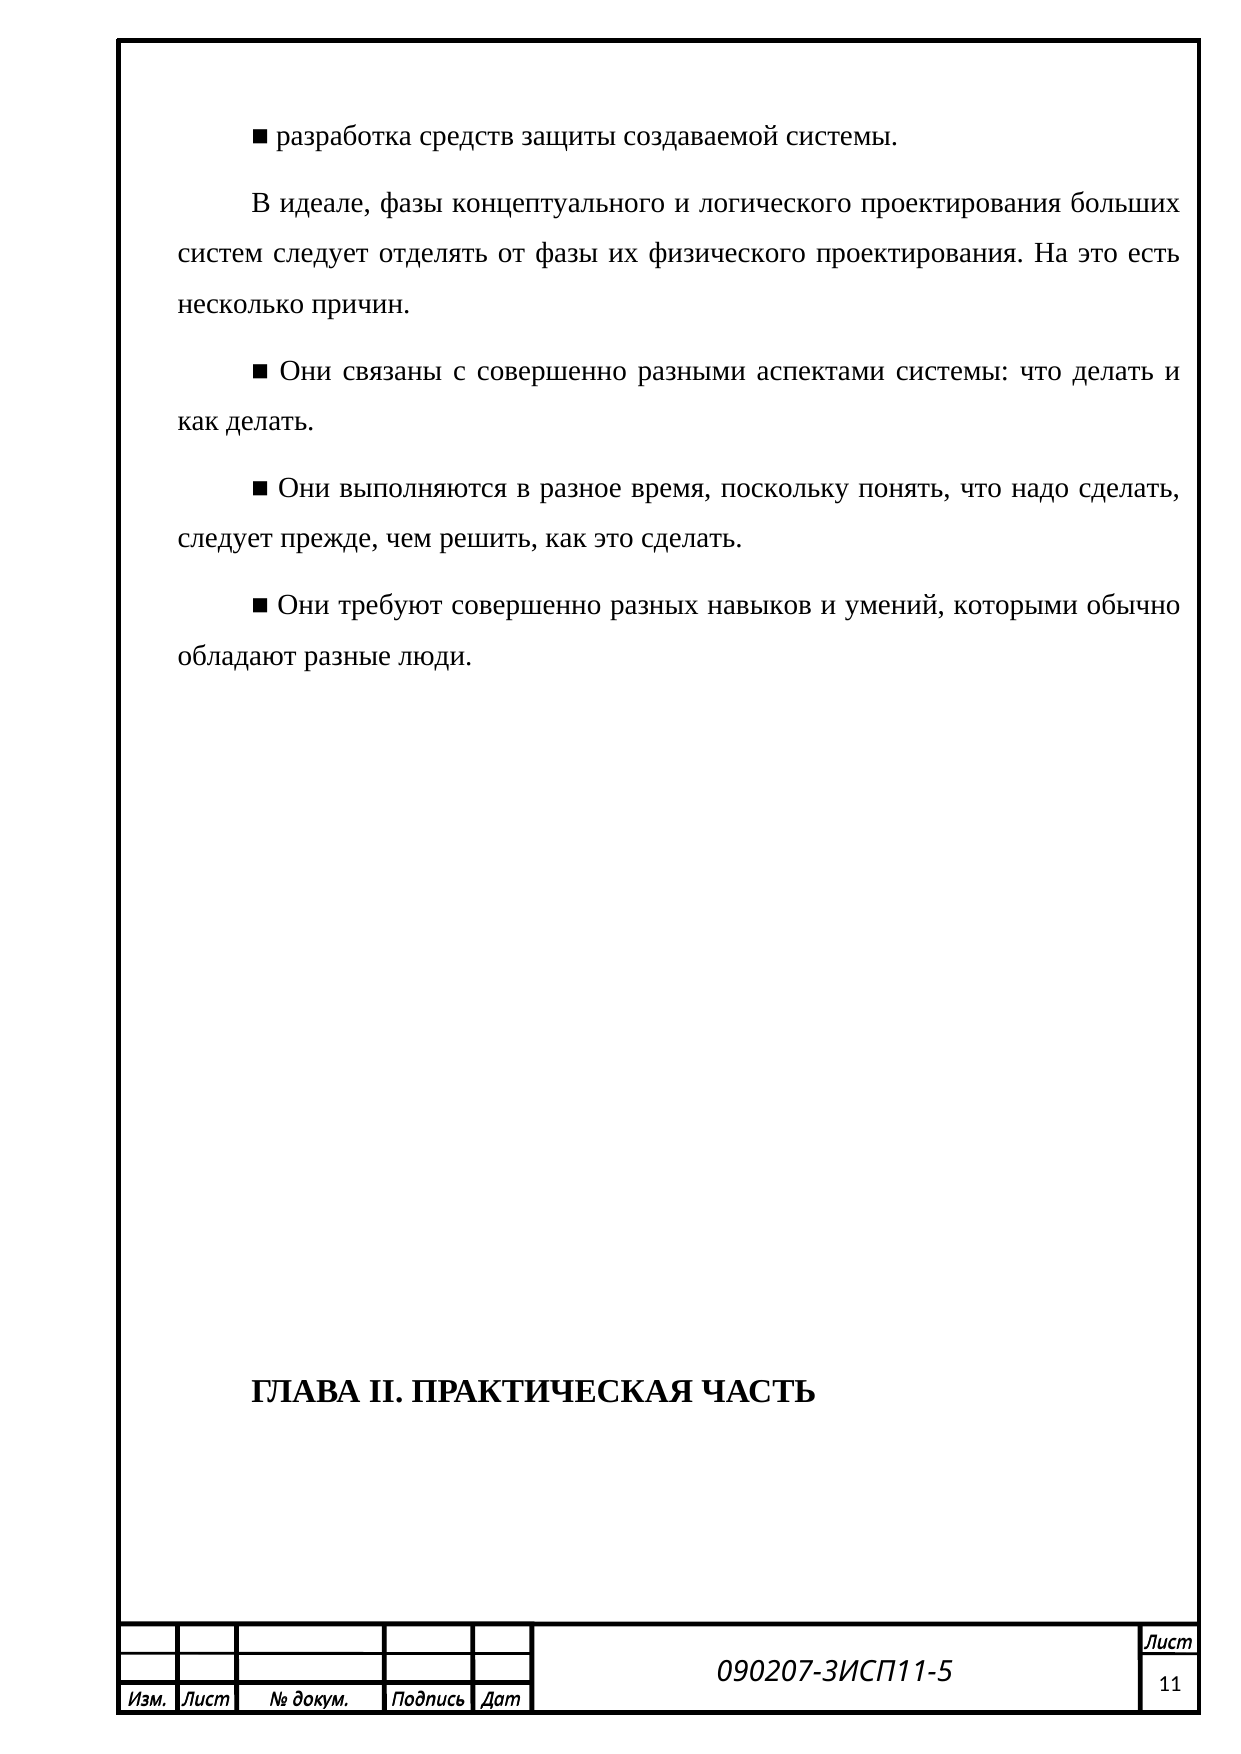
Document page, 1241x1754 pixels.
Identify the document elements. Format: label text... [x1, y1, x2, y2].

text В идеале, фазы концептуального и логического проектирования больших систем следует отделять от фазы их физического проектирования. На это есть несколько причин. [177, 185, 1181, 319]
text ■ Они связаны с совершенно разными аспектами системы: что делать и как делать. [177, 353, 1181, 437]
subtitle ГЛАВА II. ПРАКТИЧЕСКАЯ ЧАСТЬ [177, 1371, 1181, 1410]
text ■ разработка средств защиты создаваемой системы. [177, 118, 1181, 152]
text ■ Они требуют совершенно разных навыков и умений, которыми обычно обладают разные люди. [177, 587, 1181, 671]
text ■ Они выполняются в разное время, поскольку понять, что надо сделать, следует прежде, чем решить, как это сделать. [177, 470, 1181, 554]
